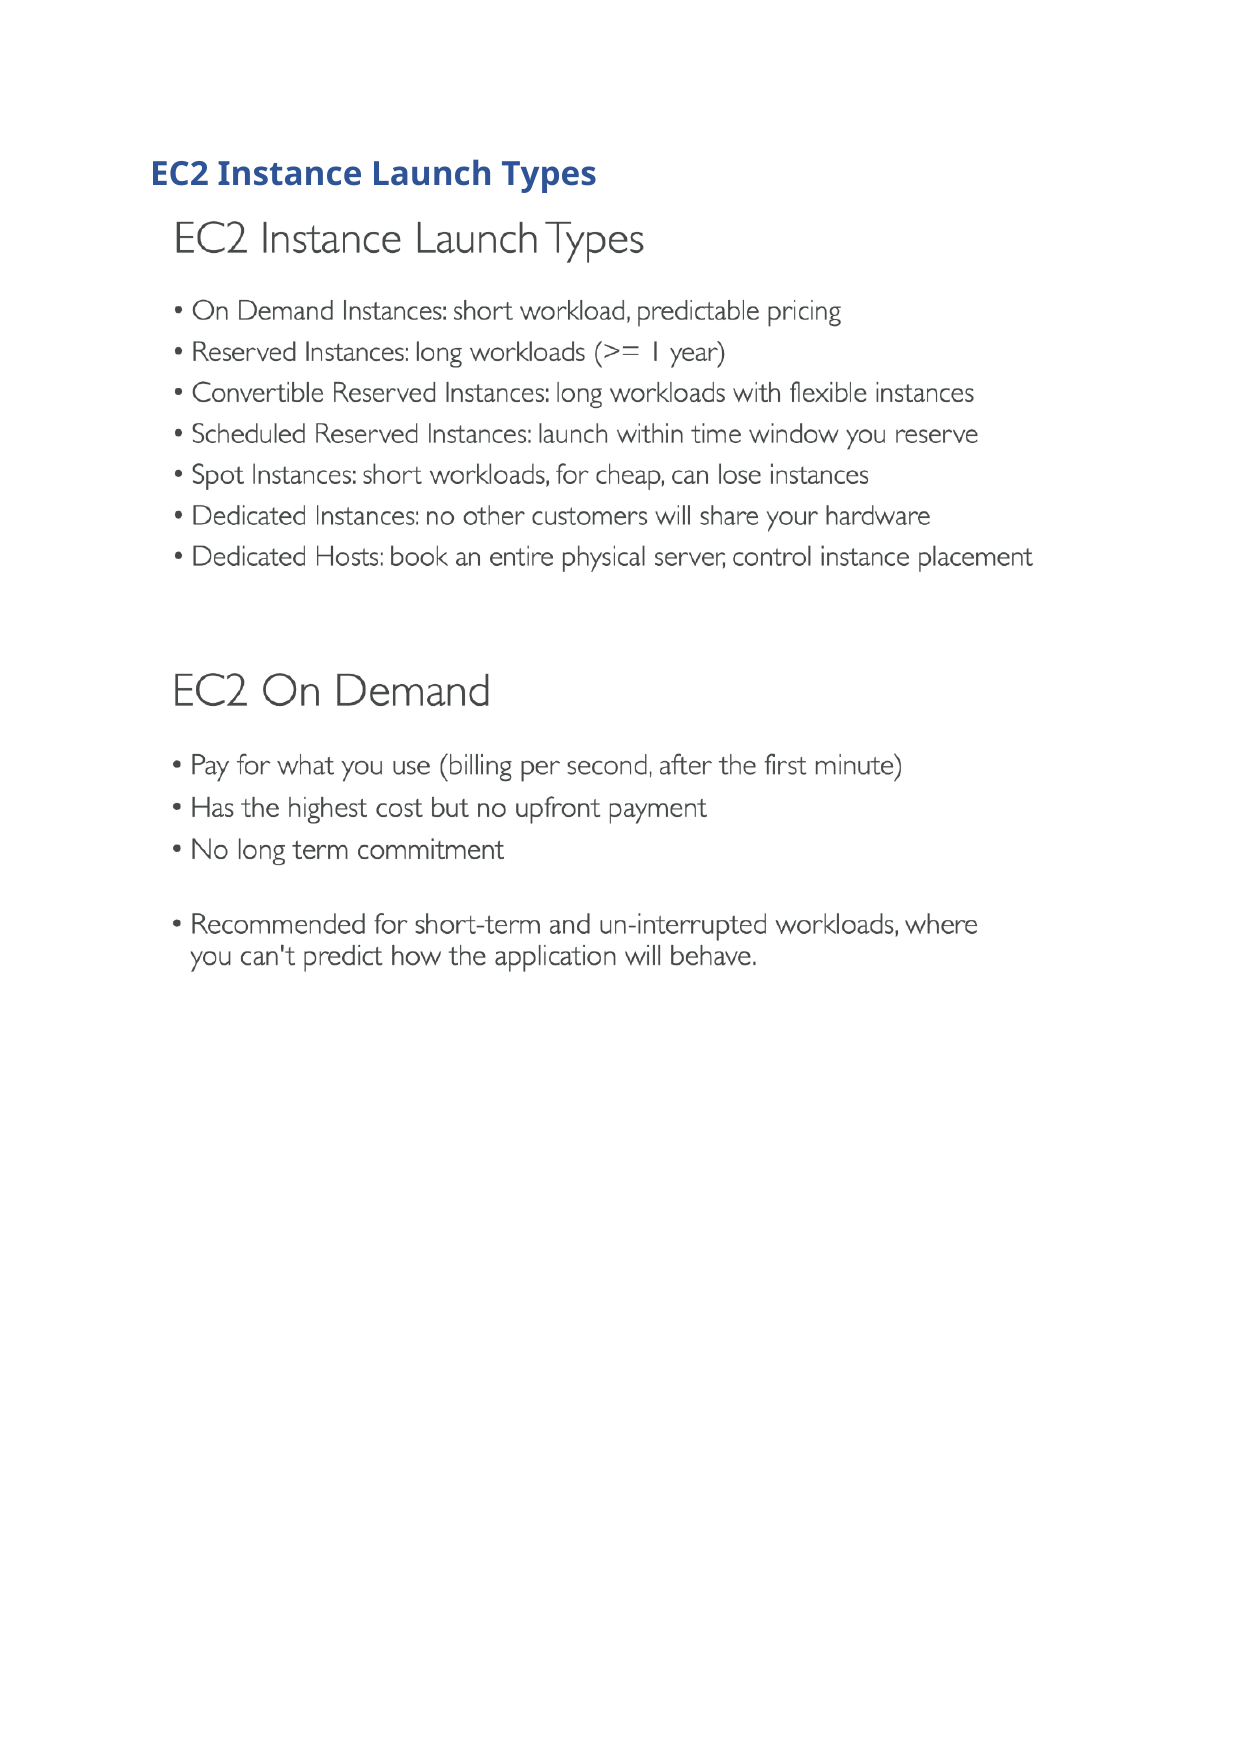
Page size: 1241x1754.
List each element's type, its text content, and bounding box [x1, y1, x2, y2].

picture [150, 660, 986, 977]
picture [150, 215, 1044, 576]
text EC2 Instance Launch Types [150, 150, 1090, 195]
